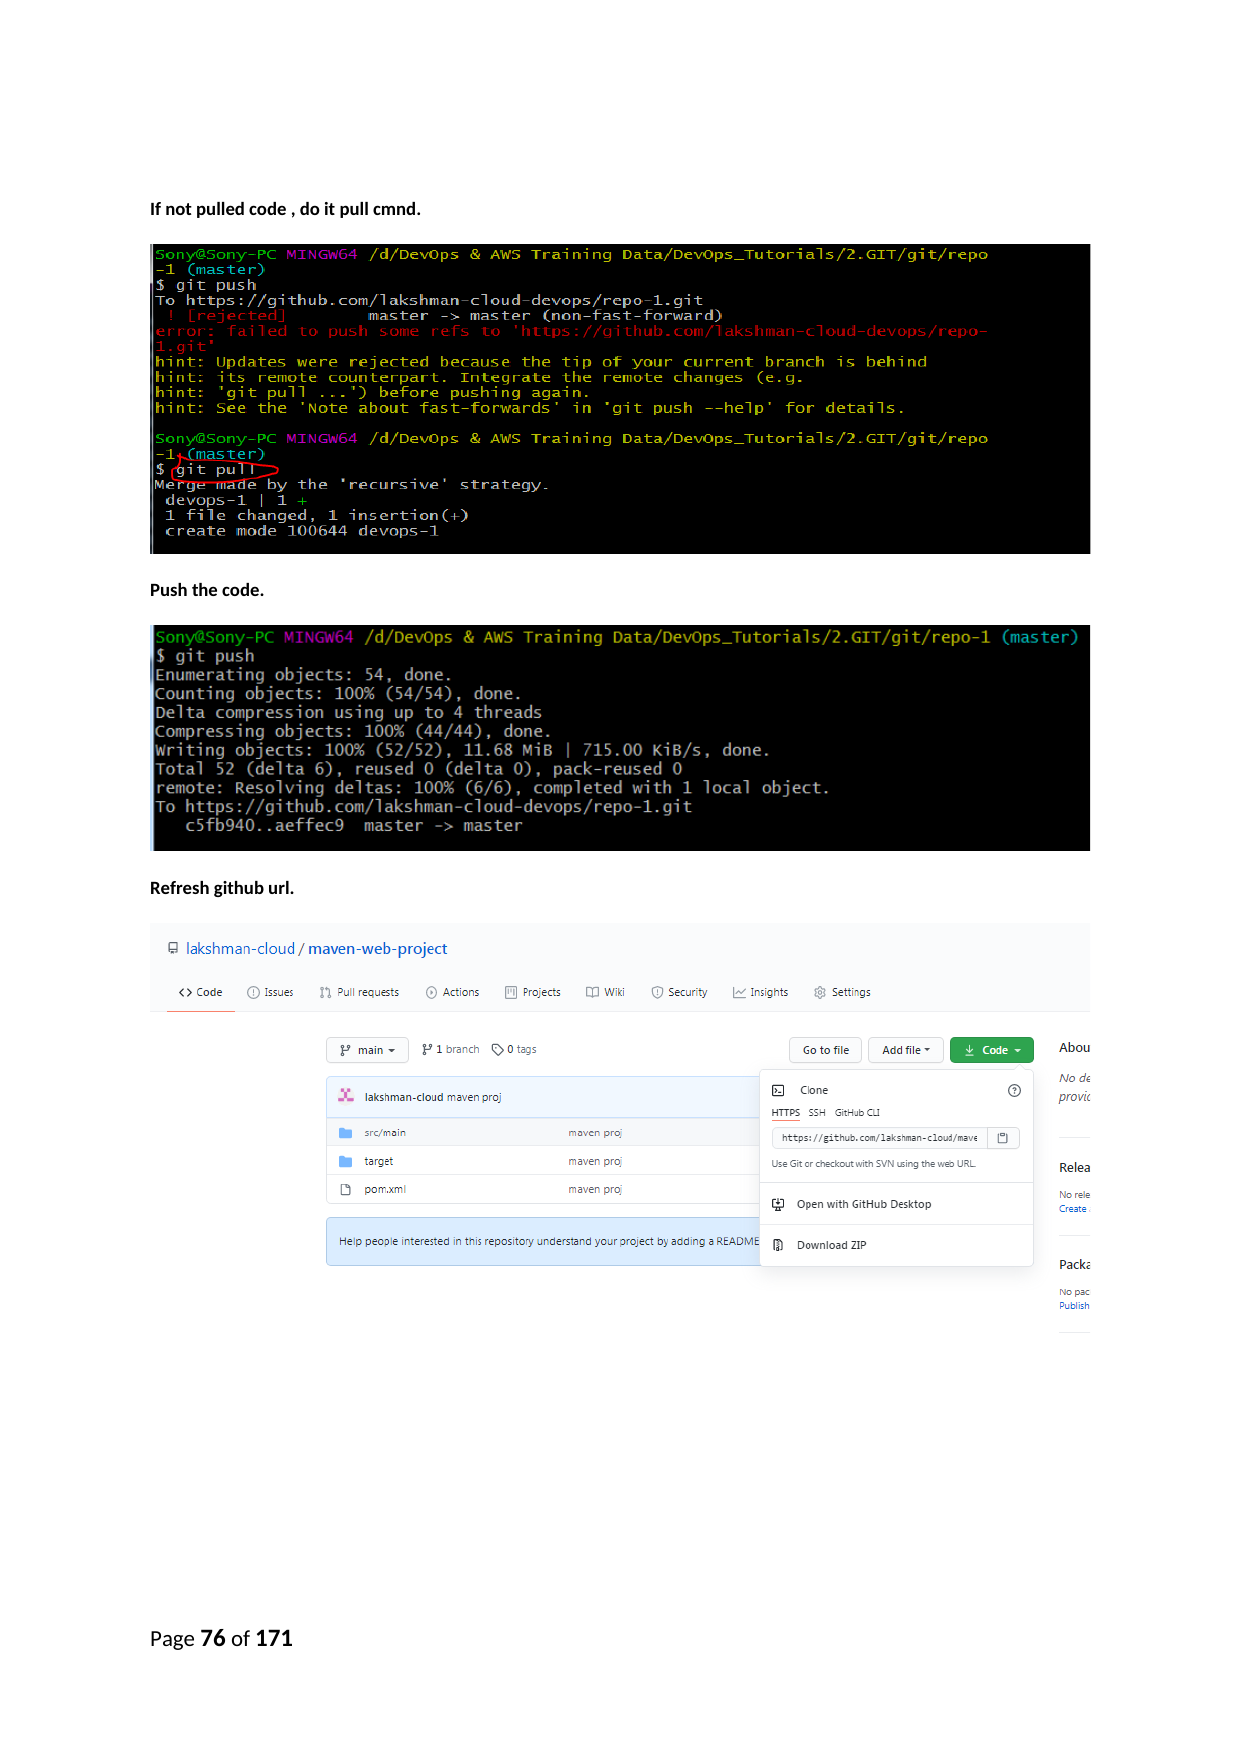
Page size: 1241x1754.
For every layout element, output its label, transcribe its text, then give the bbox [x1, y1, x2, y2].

picture [150, 625, 1091, 851]
text If not pulled code , do it pull cmnd. [150, 197, 1090, 220]
picture [150, 244, 1091, 554]
text Push the code. [150, 578, 1090, 601]
text Refresh github url. [150, 876, 1090, 899]
picture [150, 923, 1091, 1342]
